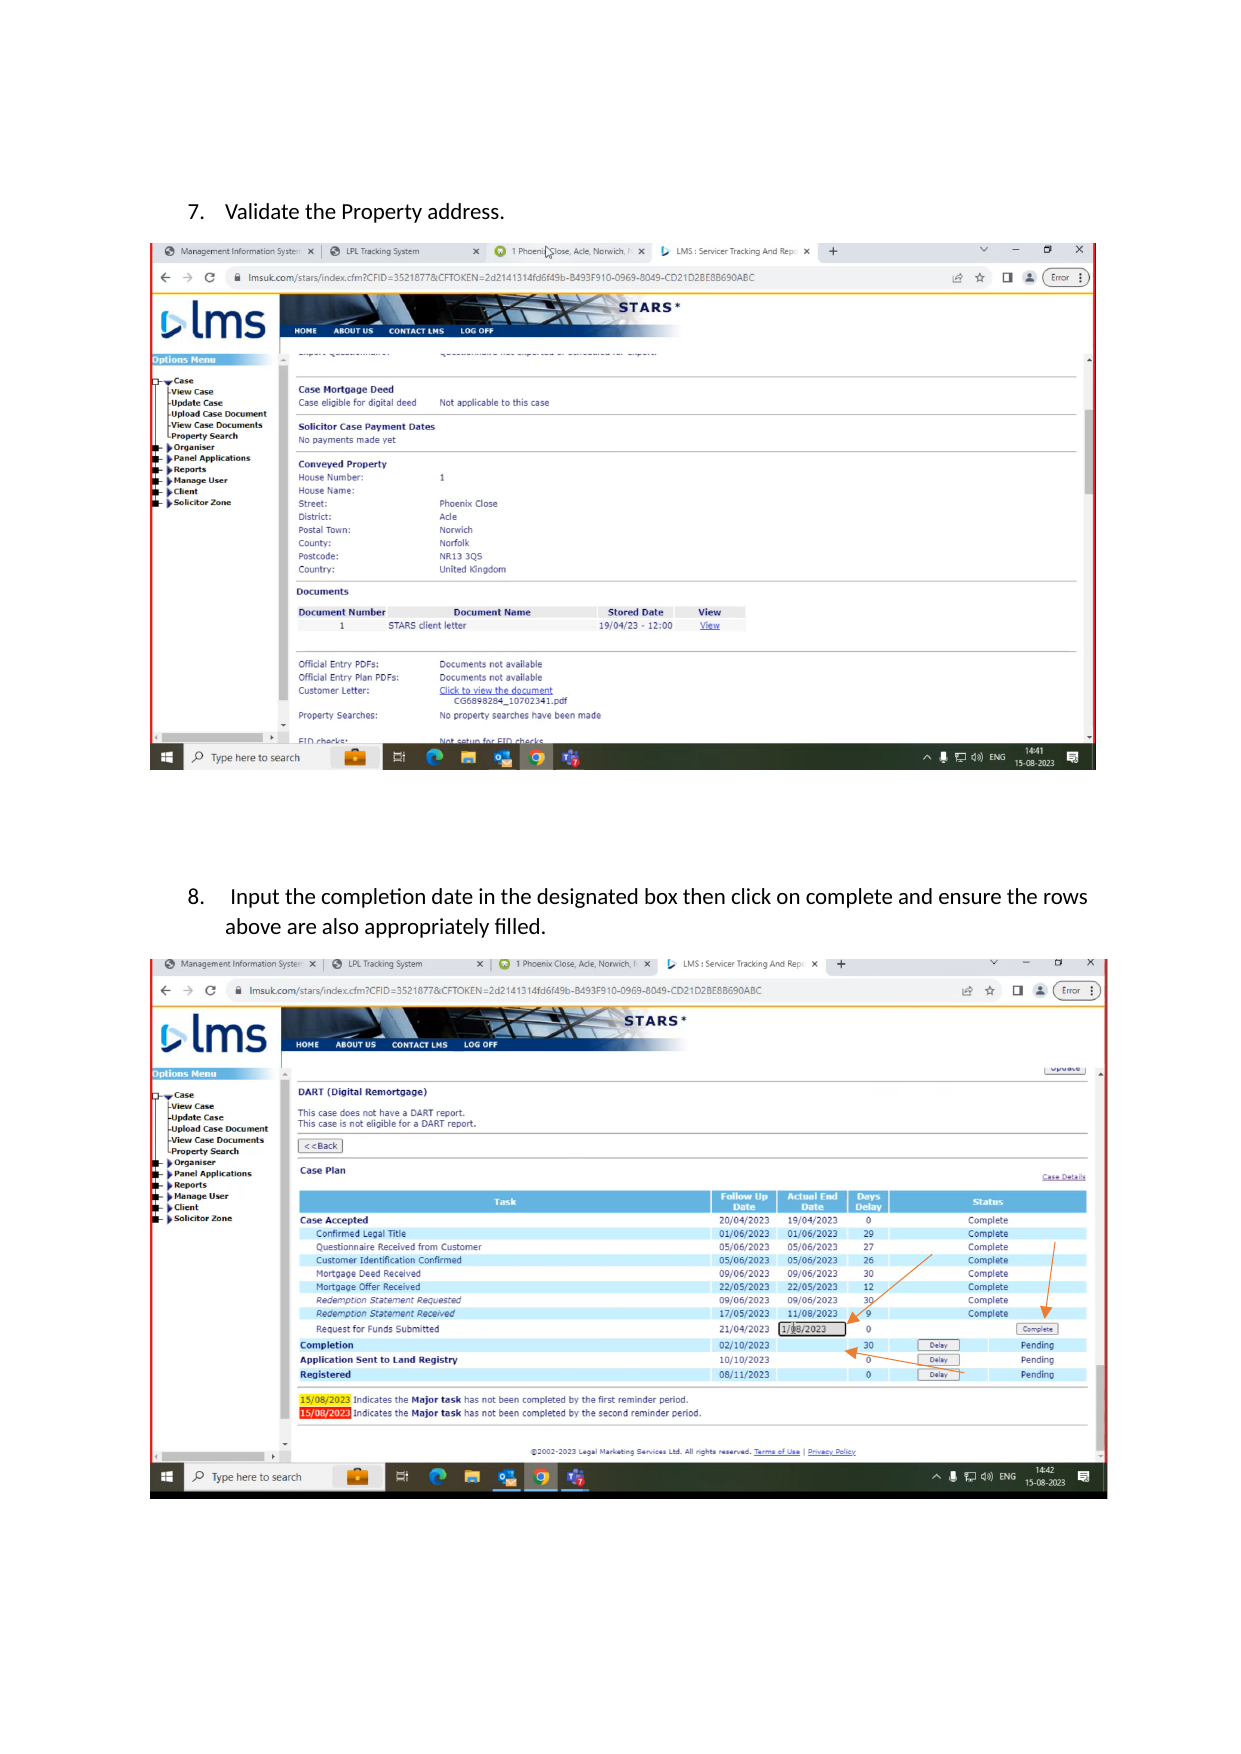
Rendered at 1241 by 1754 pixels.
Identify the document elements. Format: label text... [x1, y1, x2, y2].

list Validate the Property address. [187, 197, 1090, 225]
picture [150, 959, 1108, 1499]
list Input the completion date in the designated box then click on complete and ensure the rows above are also appropriately filled. [187, 882, 1090, 940]
picture [150, 243, 1096, 770]
